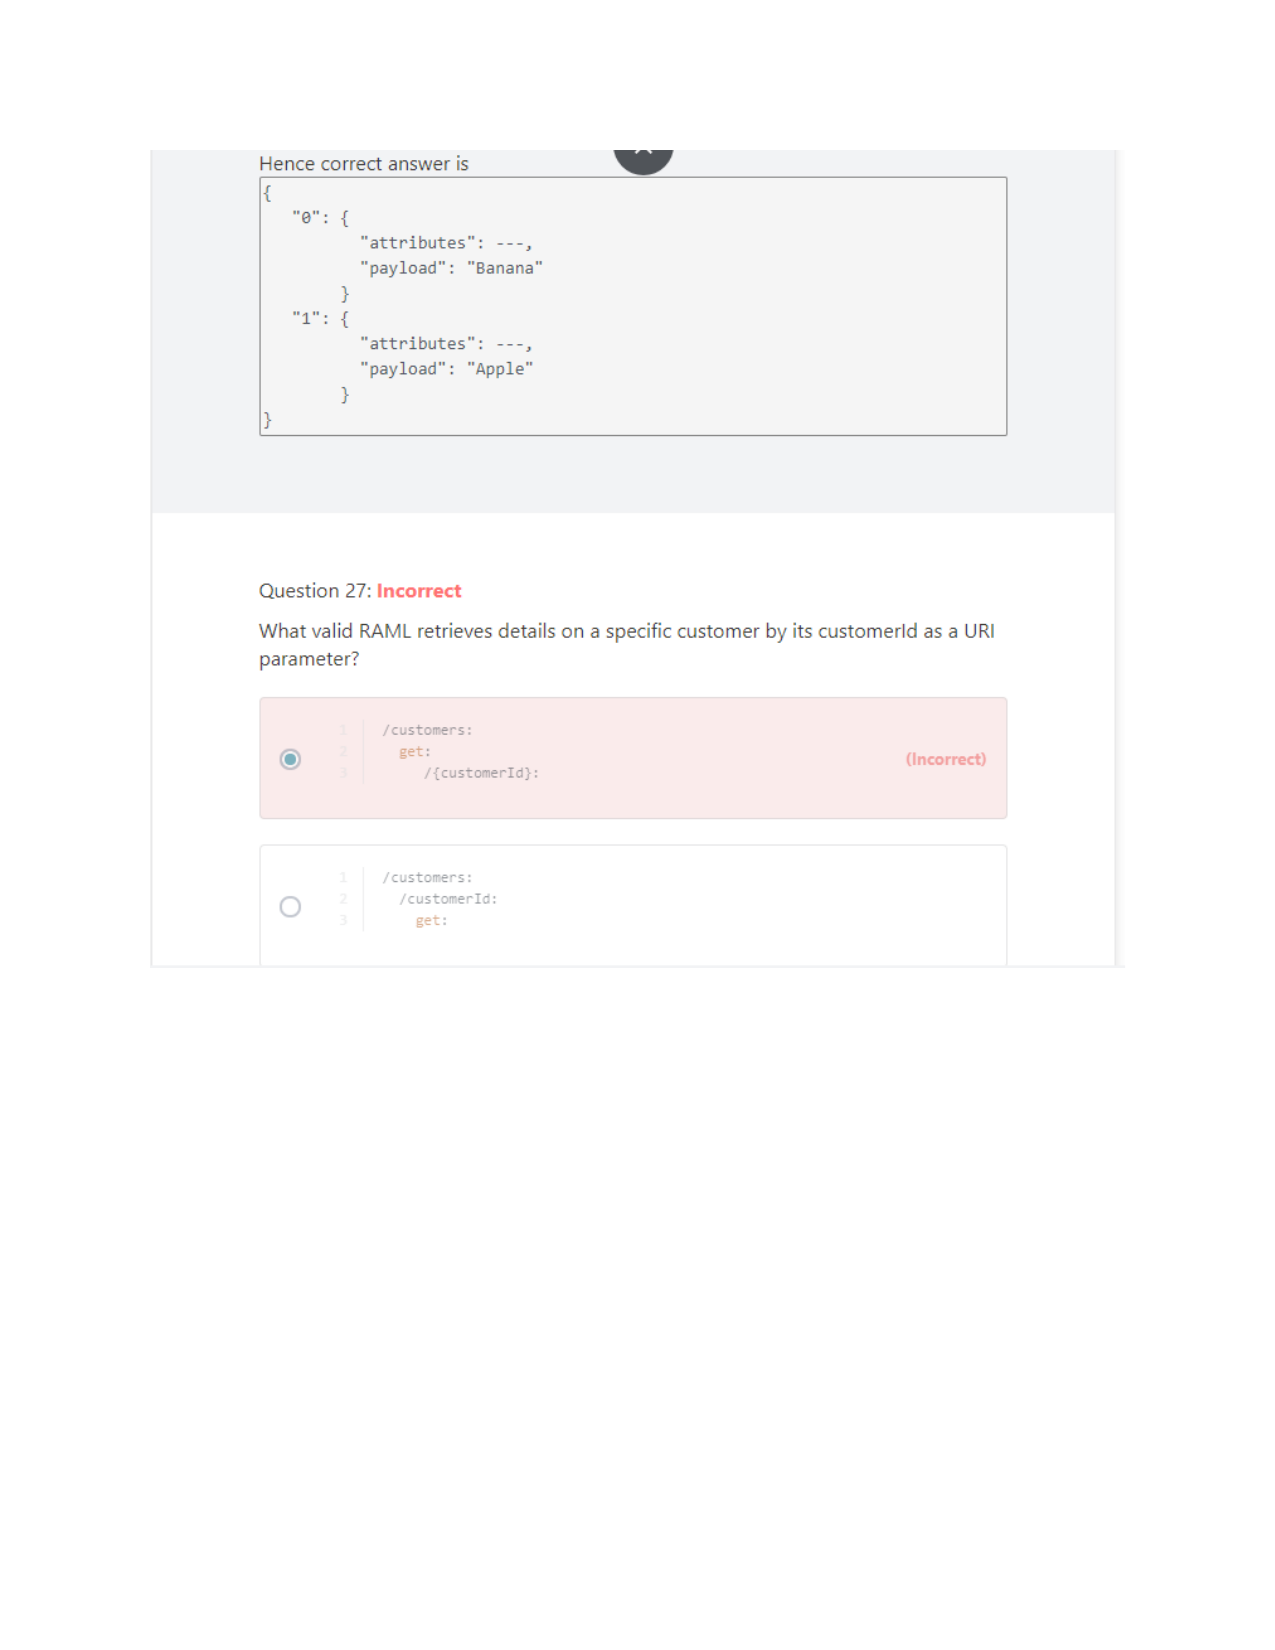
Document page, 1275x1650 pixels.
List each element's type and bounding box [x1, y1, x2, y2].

picture [150, 150, 1125, 968]
